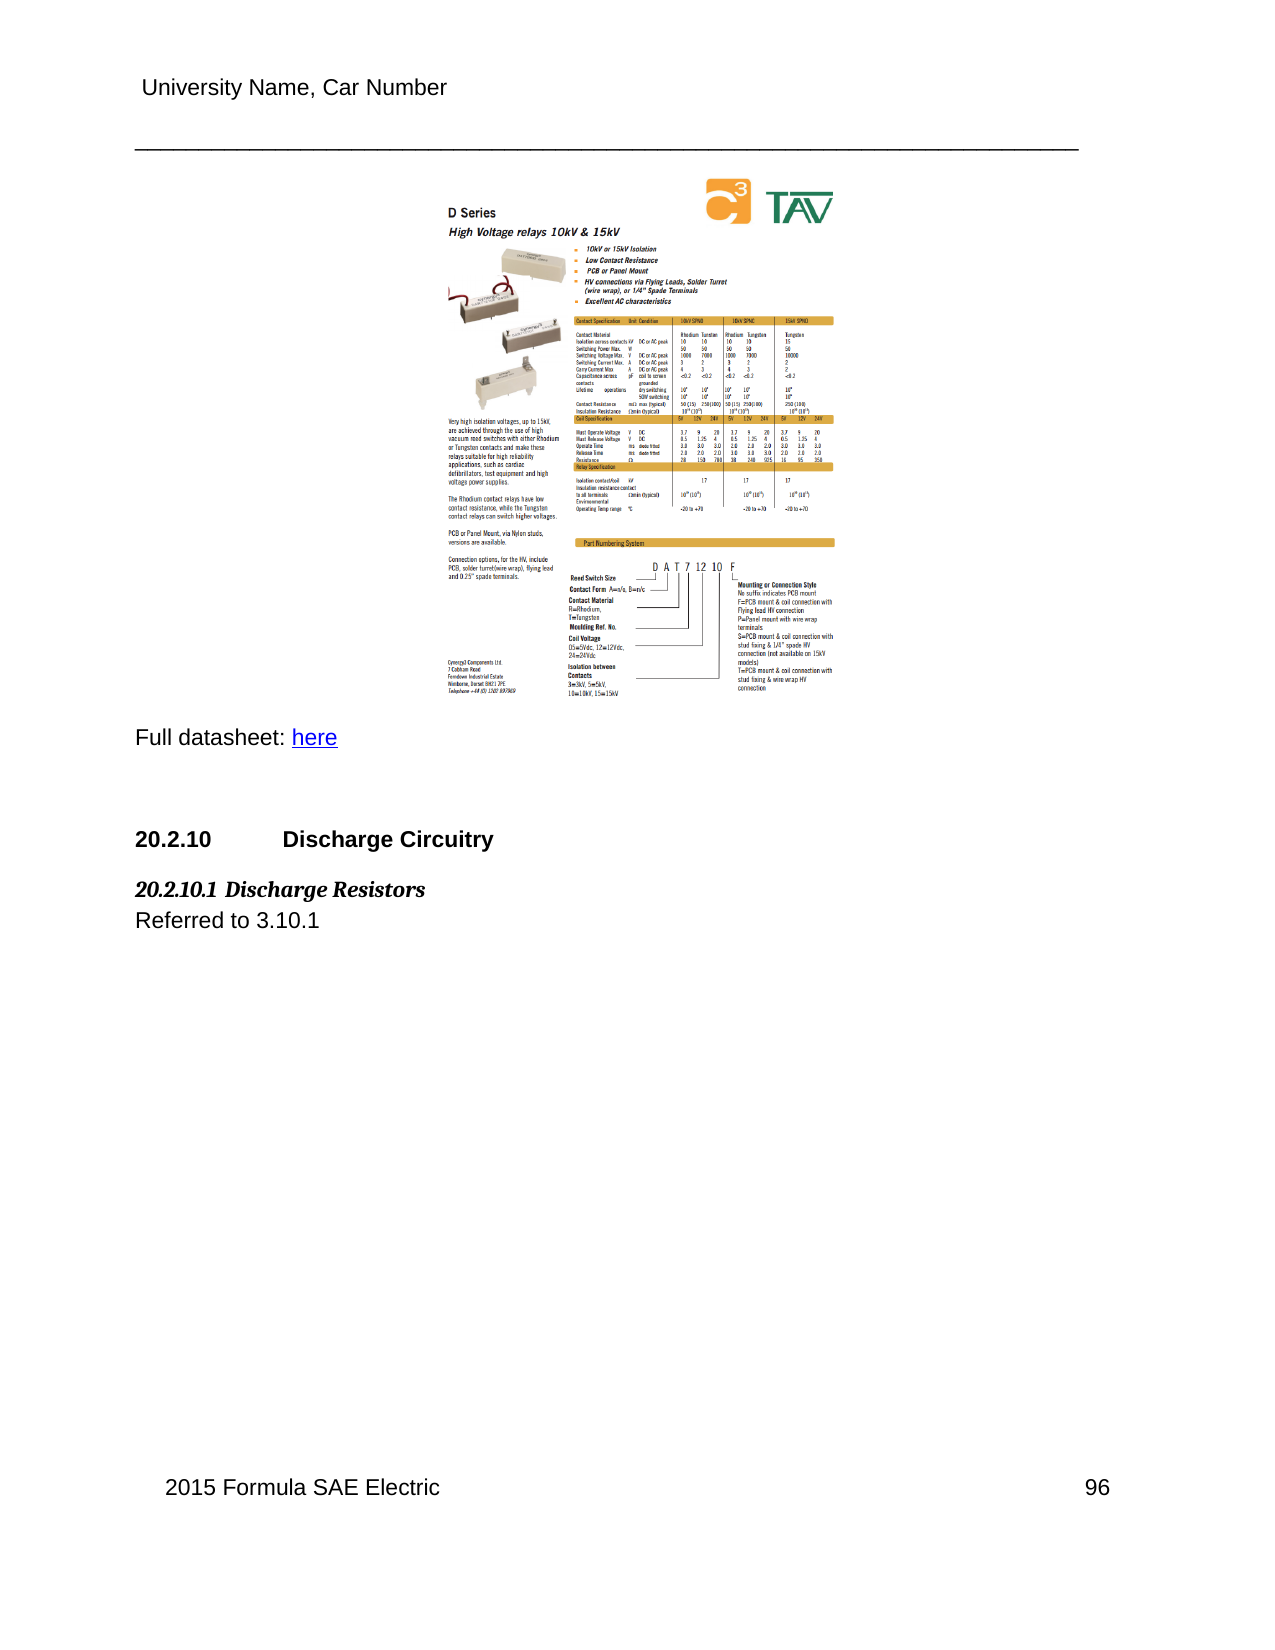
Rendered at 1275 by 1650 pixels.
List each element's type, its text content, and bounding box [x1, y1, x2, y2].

picture [427, 175, 848, 700]
text Full datasheet: here [135, 724, 1140, 750]
subtitle Discharge Circuitry [135, 826, 1140, 852]
subtitle Discharge Resistors [135, 877, 1140, 903]
text Referred to 2.10.1 [135, 907, 1140, 934]
